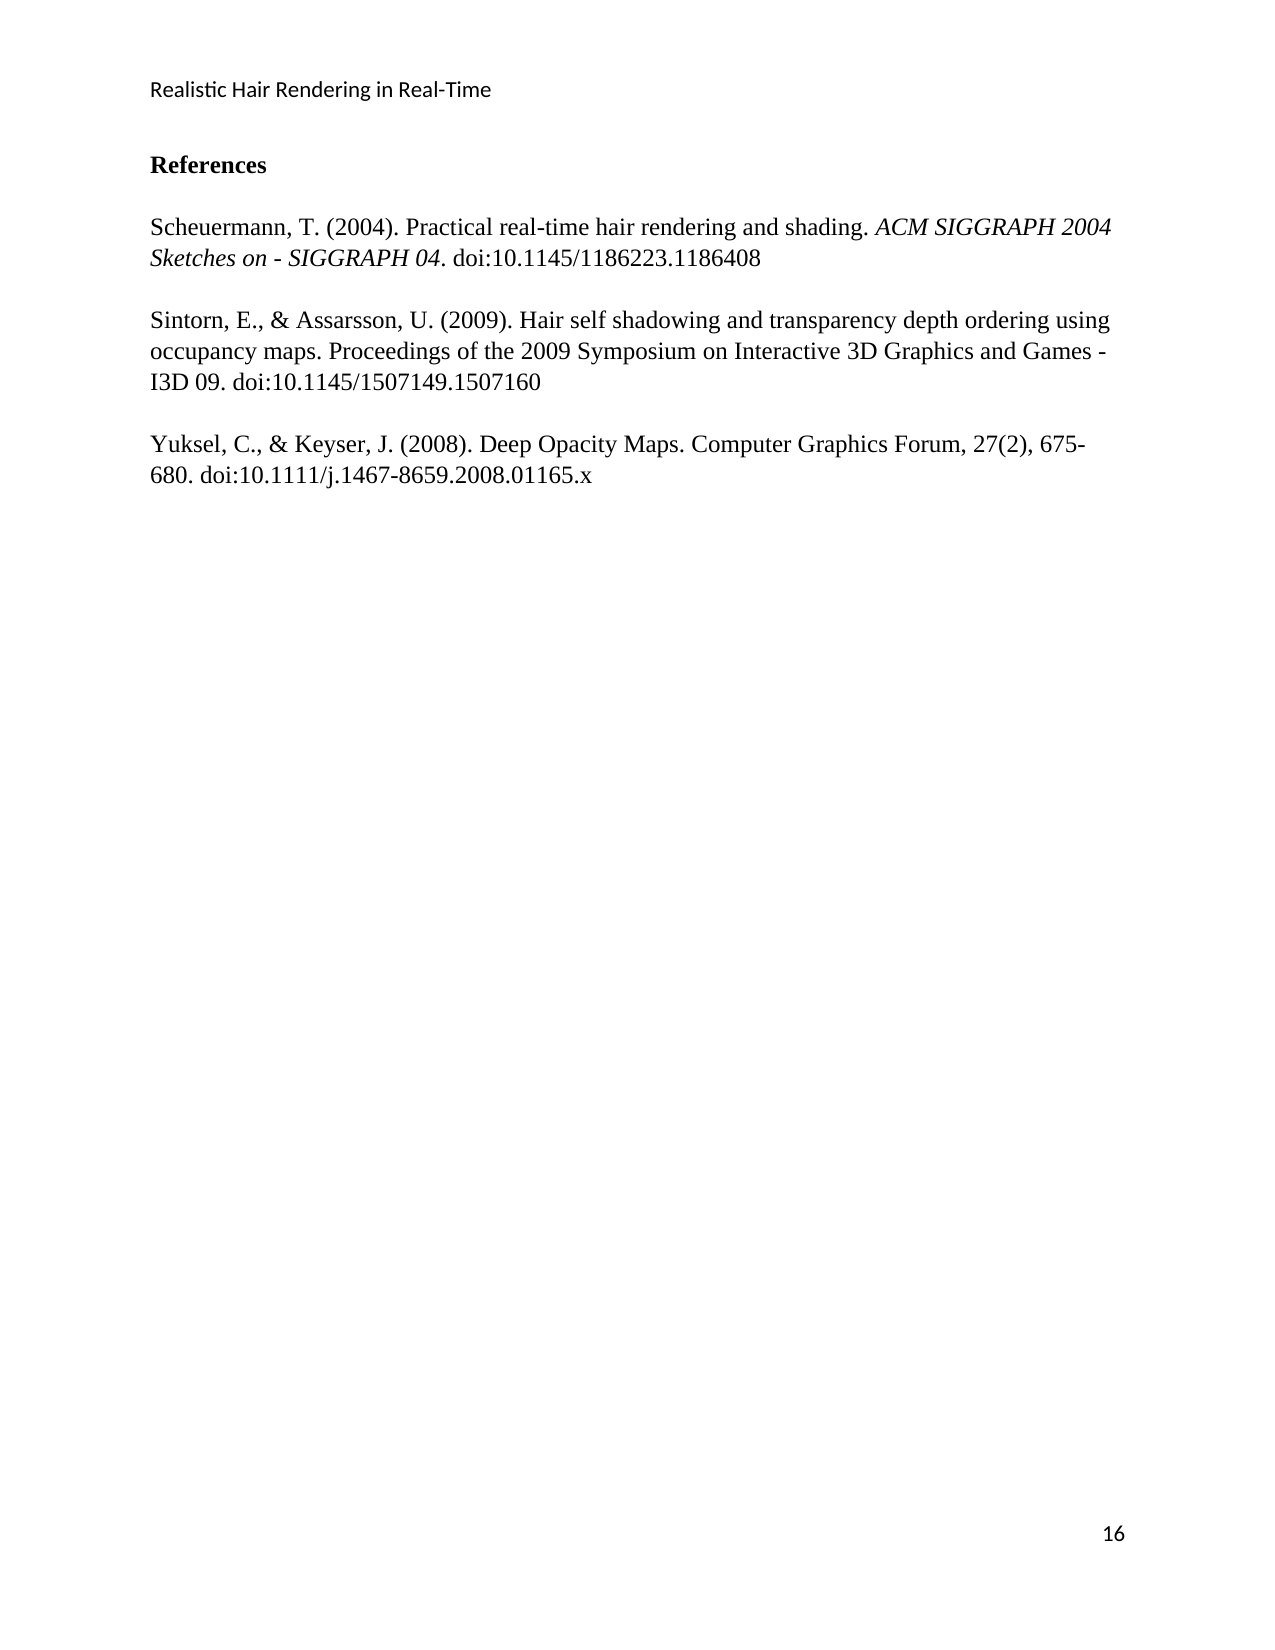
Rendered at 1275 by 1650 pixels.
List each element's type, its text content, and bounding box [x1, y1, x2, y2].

text Sintorn, E., & Assarsson, U. (2009). Hair self shadowing and transparency depth ordering using occupancy maps. Proceedings of the 2009 Symposium on Interactive 3D Graphics and Games - I3D 09. doi:10.1145/1507149.1507160 [150, 305, 1125, 396]
text Scheuermann, T. (2004). Practical real-time hair rendering and shading. ACM SIGGRAPH 2004 Sketches on - SIGGRAPH 04. doi:10.1145/1186223.1186408 [150, 212, 1125, 272]
text References [150, 150, 1125, 179]
text Yuksel, C., & Keyser, J. (2008). Deep Opacity Maps. Computer Graphics Forum, 27(2), 675-680. doi:10.1111/j.1467-8659.2008.01165.x [150, 429, 1125, 489]
